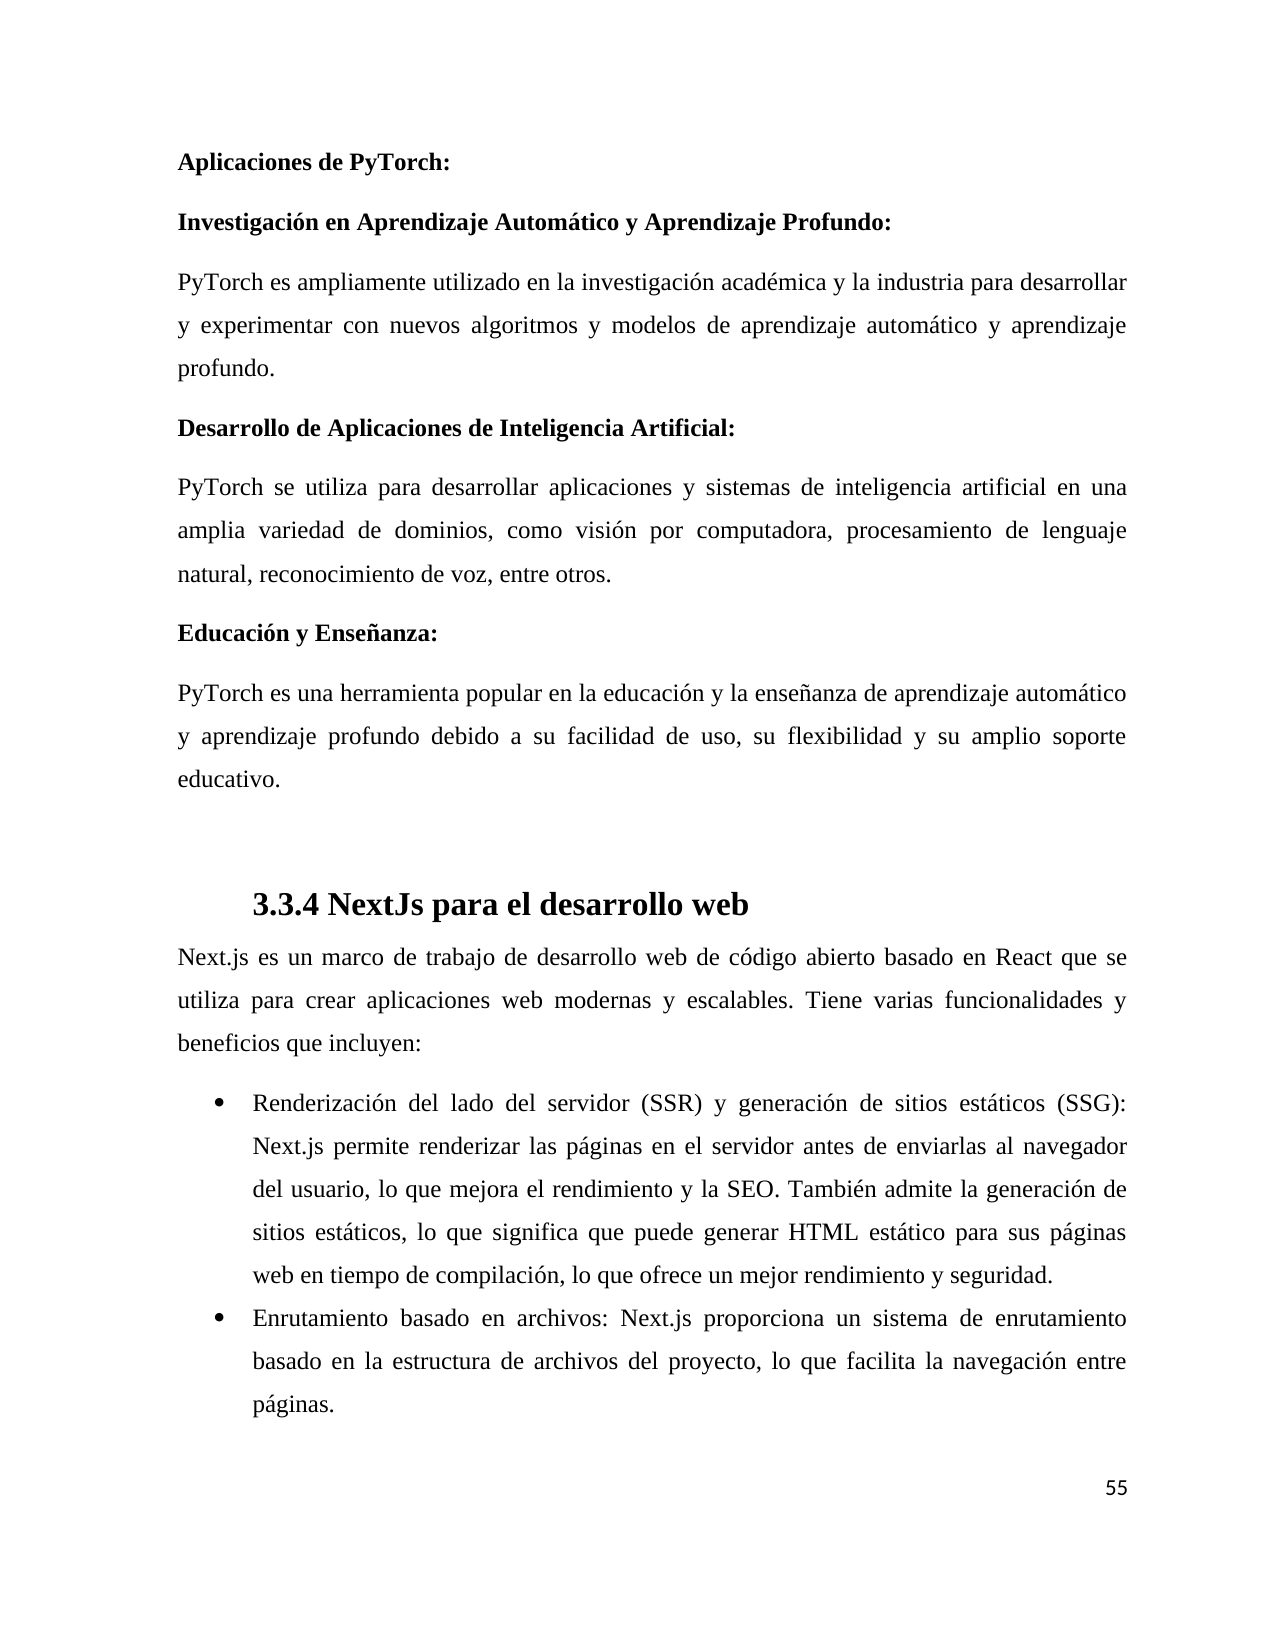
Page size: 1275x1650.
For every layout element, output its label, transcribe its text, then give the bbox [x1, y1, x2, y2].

text PyTorch es ampliamente utilizado en la investigación académica y la industria para desarrollar y experimentar con nuevos algoritmos y modelos de aprendizaje automático y aprendizaje profundo. [177, 267, 1128, 382]
text PyTorch se utiliza para desarrollar aplicaciones y sistemas de inteligencia artificial en una amplia variedad de dominios, como visión por computadora, procesamiento de lenguaje natural, reconocimiento de voz, entre otros. [177, 472, 1128, 587]
text Desarrollo de Aplicaciones de Inteligencia Artificial: [177, 413, 1128, 441]
text Educación y Enseñanza: [177, 618, 1128, 647]
text PyTorch es una herramienta popular en la educación y la enseñanza de aprendizaje automático y aprendizaje profundo debido a su facilidad de uso, su flexibilidad y su amplio soporte educativo. [177, 678, 1128, 793]
text Investigación en Aprendizaje Automático y Aprendizaje Profundo: [177, 207, 1128, 236]
list Enrutamiento basado en archivos: Next.js proporciona un sistema de enrutamiento basado en la estructura de archivos del proyecto, lo que facilita la navegación entre páginas. [215, 1303, 1128, 1418]
text Next.js es un marco de trabajo de desarrollo web de código abierto basado en React que se utiliza para crear aplicaciones web modernas y escalables. Tiene varias funcionalidades y beneficios que incluyen: [177, 942, 1128, 1057]
list Renderización del lado del servidor (SSR) y generación de sitios estáticos (SSG): Next.js permite renderizar las páginas en el servidor antes de enviarlas al navegador del usuario, lo que mejora el rendimiento y la SEO. También admite la generación de sitios estáticos, lo que significa que puede generar HTML estático para sus páginas web en tiempo de compilación, lo que ofrece un mejor rendimiento y seguridad. [215, 1088, 1128, 1289]
subtitle 3.3.4 NextJs para el desarrollo web [177, 884, 1128, 922]
text Aplicaciones de PyTorch: [177, 147, 1128, 176]
